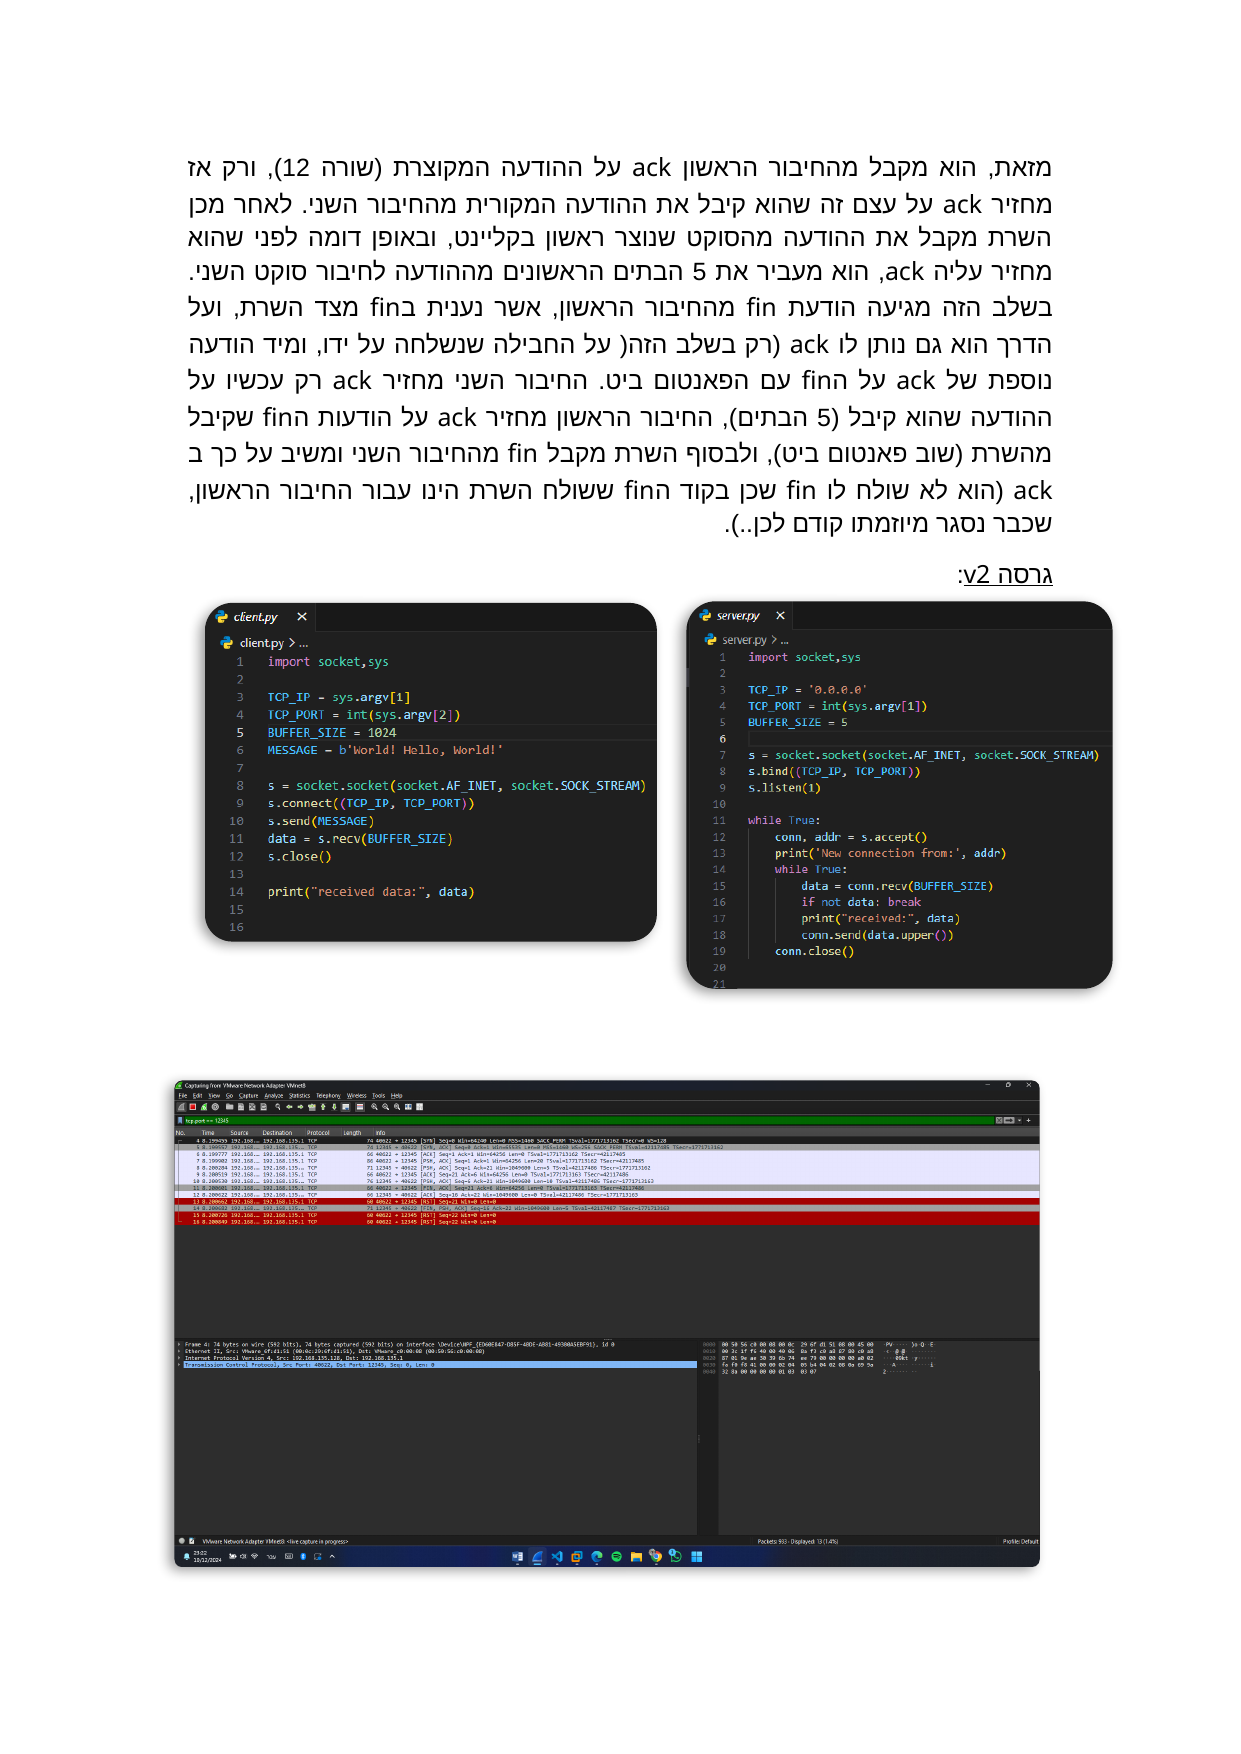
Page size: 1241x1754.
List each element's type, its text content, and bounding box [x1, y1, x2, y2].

picture [174, 1080, 1040, 1567]
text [187, 150, 1053, 537]
picture [205, 602, 657, 942]
picture [686, 601, 1113, 989]
text גרסה v2: [187, 556, 1053, 590]
